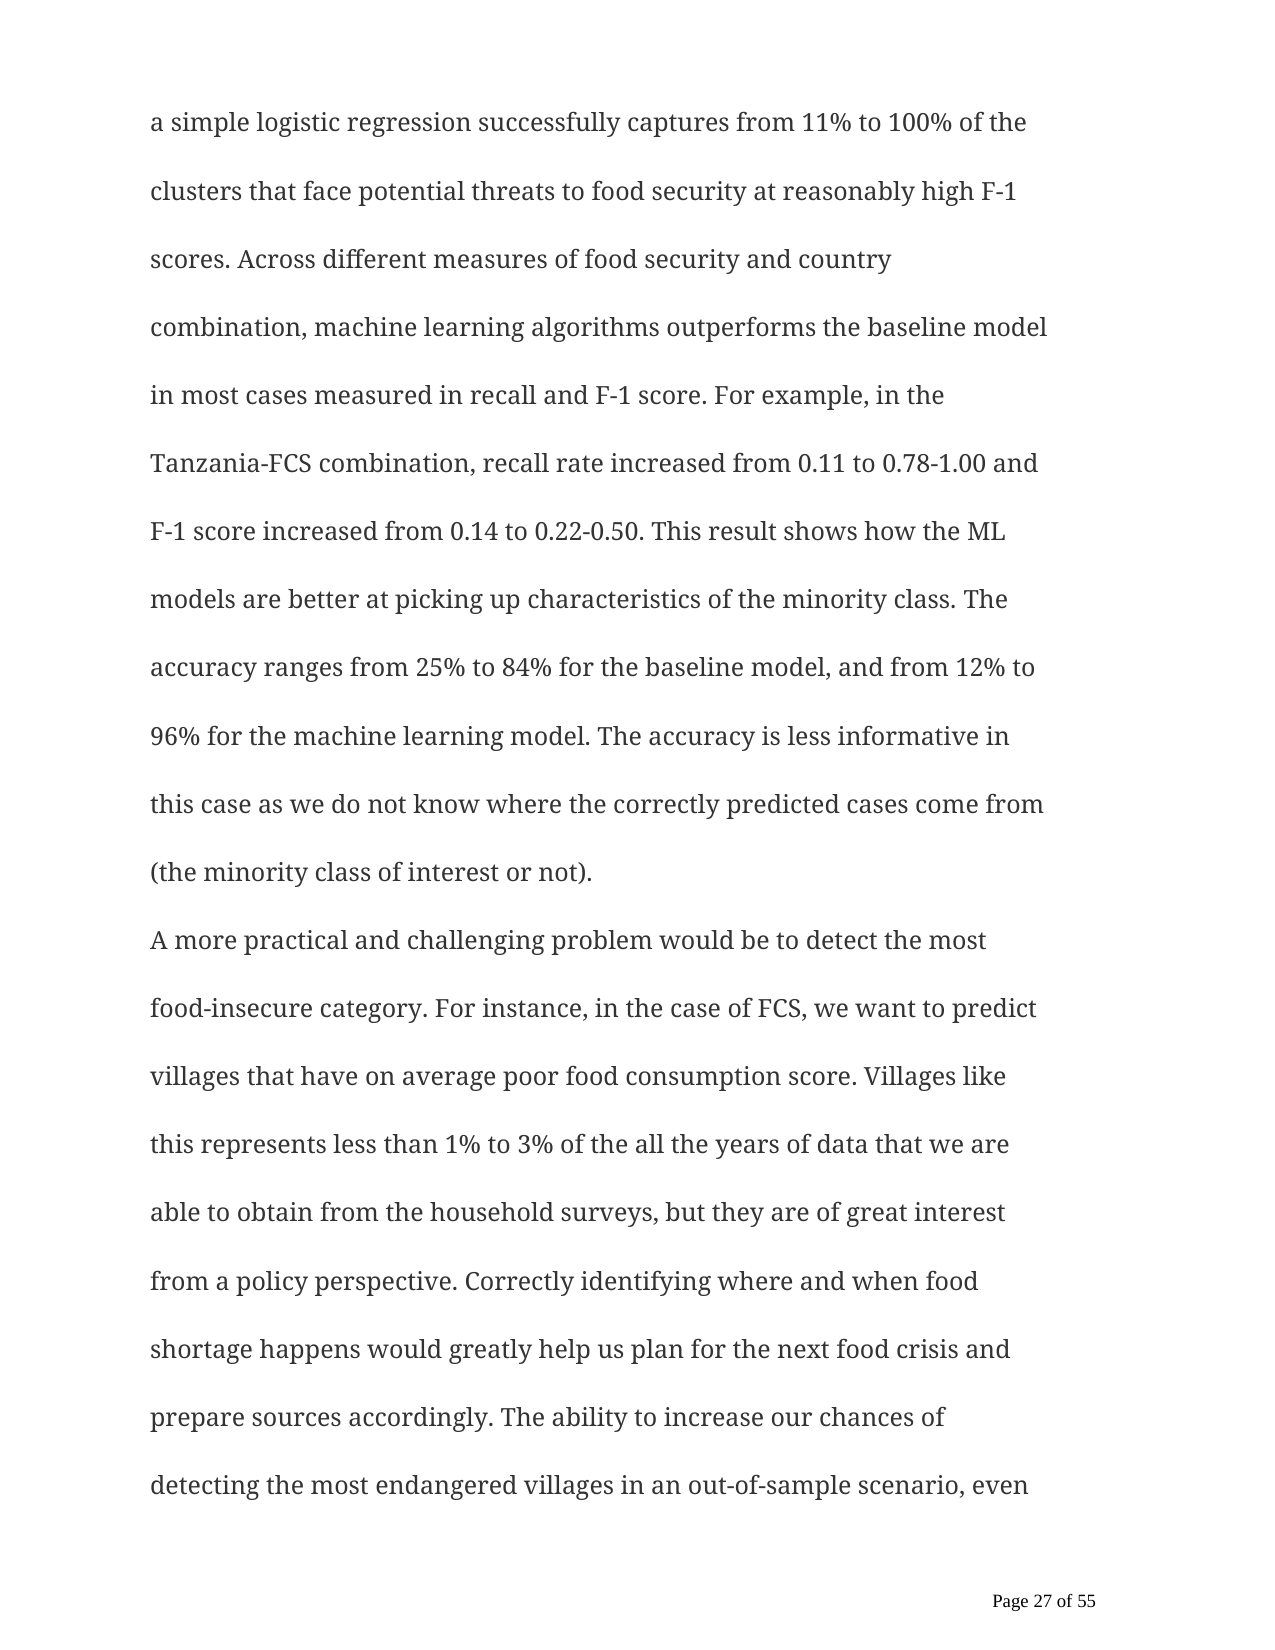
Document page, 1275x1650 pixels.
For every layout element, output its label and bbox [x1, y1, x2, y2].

text [150, 105, 1050, 888]
text [150, 922, 1050, 1502]
